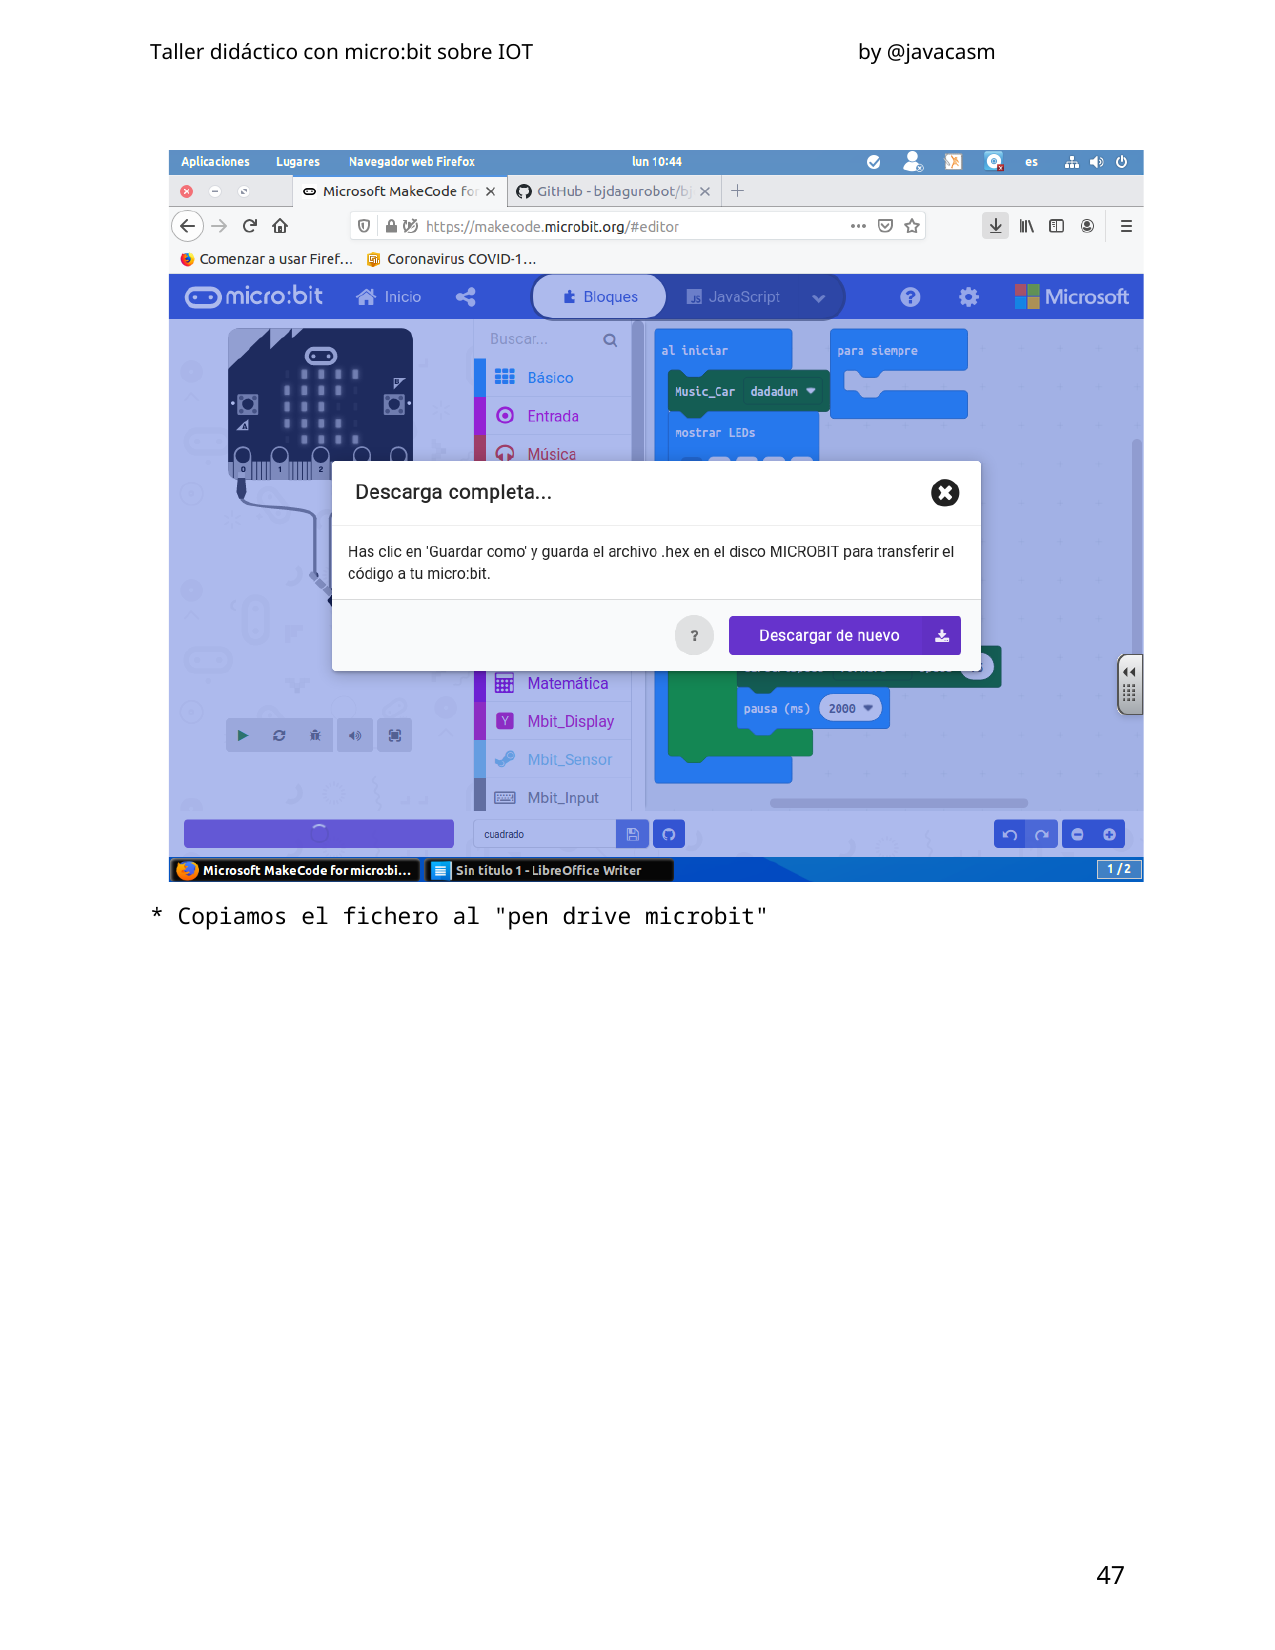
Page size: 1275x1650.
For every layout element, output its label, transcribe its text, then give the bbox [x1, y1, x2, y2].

picture [168, 150, 1144, 882]
text * Copiamos el fichero al "pen drive microbit" [150, 900, 1125, 931]
